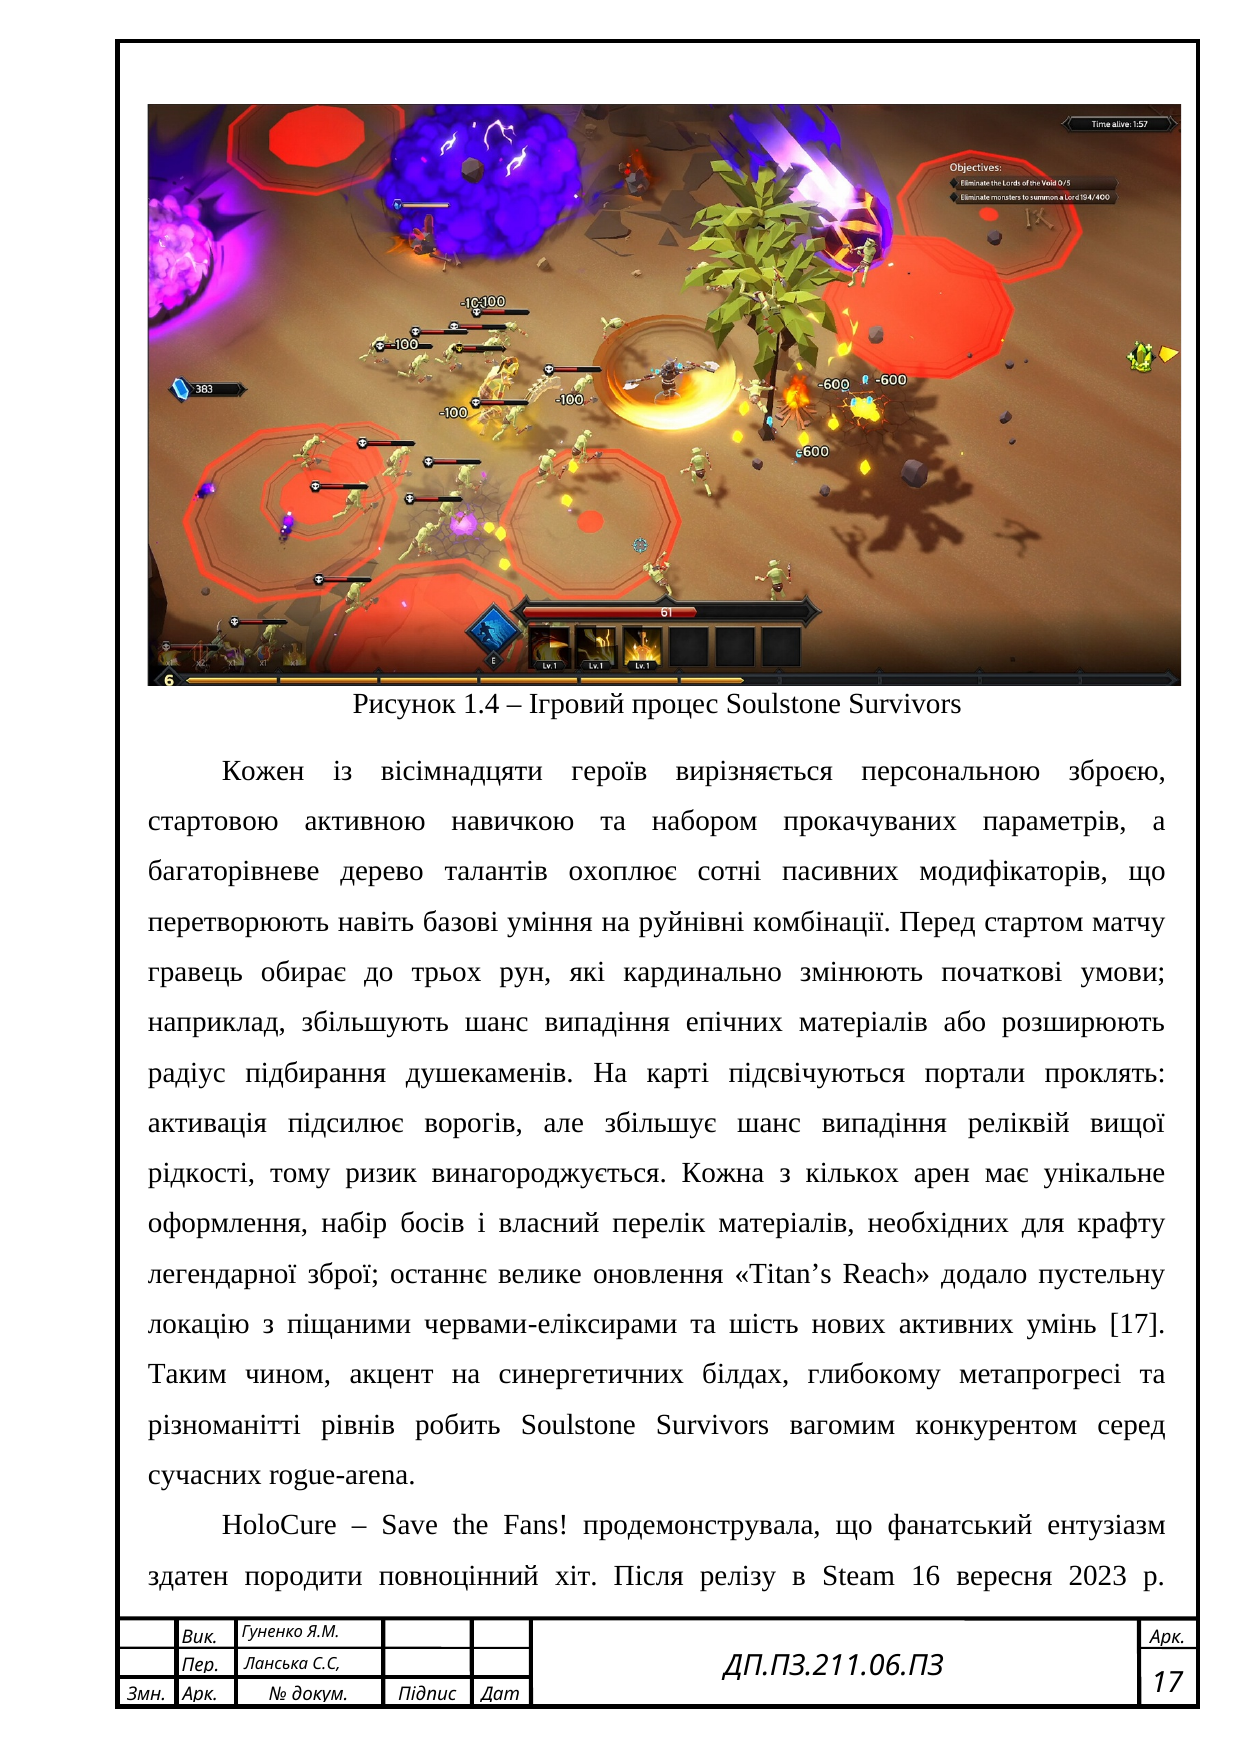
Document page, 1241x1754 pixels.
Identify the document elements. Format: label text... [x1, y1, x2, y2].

text Рисунок 1.4 – Ігровий процес Soulstone Survivors [148, 686, 1166, 719]
picture [147, 104, 1182, 686]
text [148, 1507, 1166, 1591]
text Кожен із вісімнадцяти героїв вирізняється персональною зброєю, стартовою активною навичкою та набором прокачуваних параметрів, а багаторівневе дерево талантів охоплює сотні пасивних модифікаторів, що перетворюють навіть базові уміння на руйнівні комбінації. Перед стартом матчу гравець обирає до трьох рун, які кардинально змінюють початкові умови; наприклад, збільшують шанс випадіння епічних матеріалів або розширюють радіус підбирання душекаменів. На карті підсвічуються портали проклять: активація підсилює ворогів, але збільшує шанс випадіння реліквій вищої рідкості, тому ризик винагороджується. Кожна з кількох арен має унікальне оформлення, набір босів і власний перелік матеріалів, необхідних для крафту легендарної зброї; останнє велике оновлення «Titan’s Reach» додало пустельну локацію з піщаними червами‑еліксирами та шість нових активних умінь [17]. Таким чином, акцент на синергетичних білдах, глибокому метапрогресі та різноманітті рівнів робить Soulstone Survivors вагомим конкурентом серед сучасних rogue‑arena. [148, 753, 1166, 1491]
